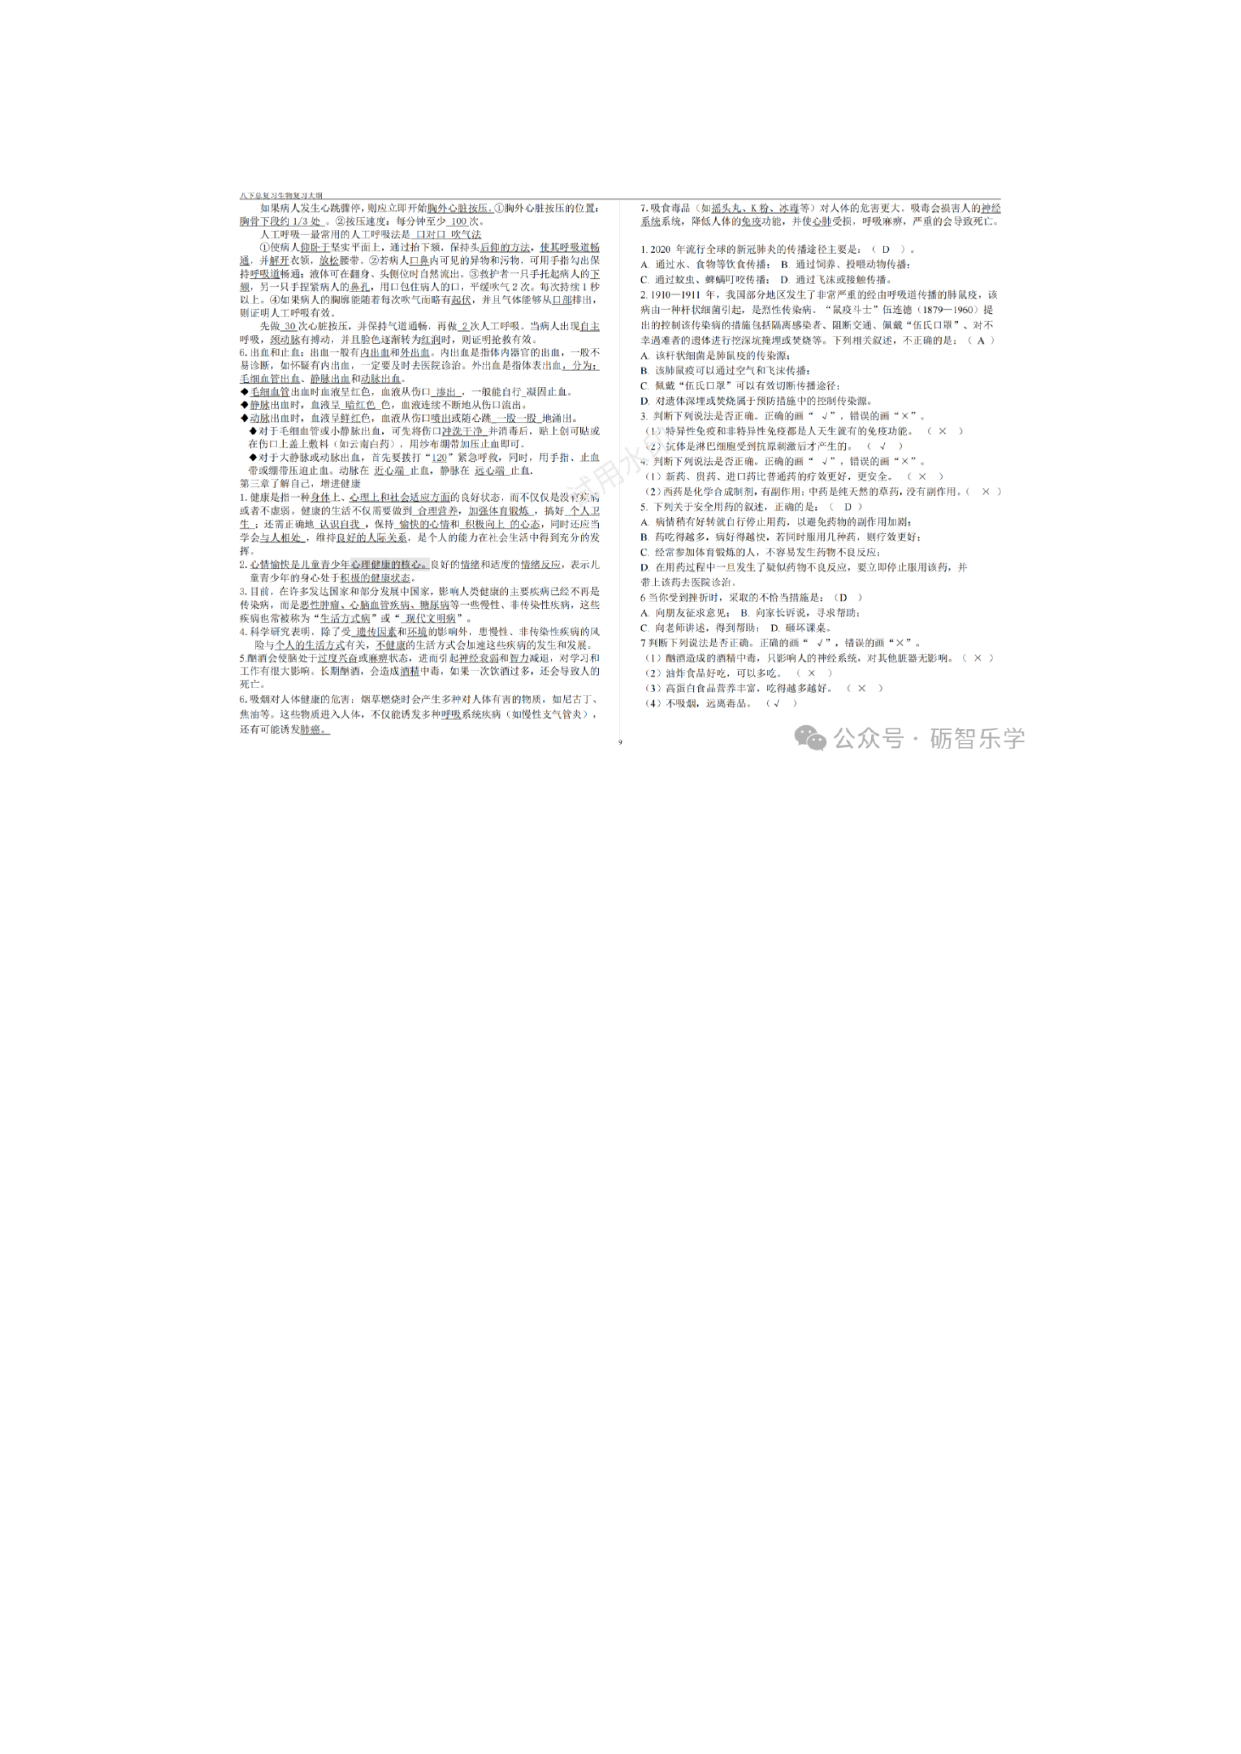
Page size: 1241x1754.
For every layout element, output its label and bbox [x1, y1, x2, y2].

picture [187, 162, 1053, 773]
